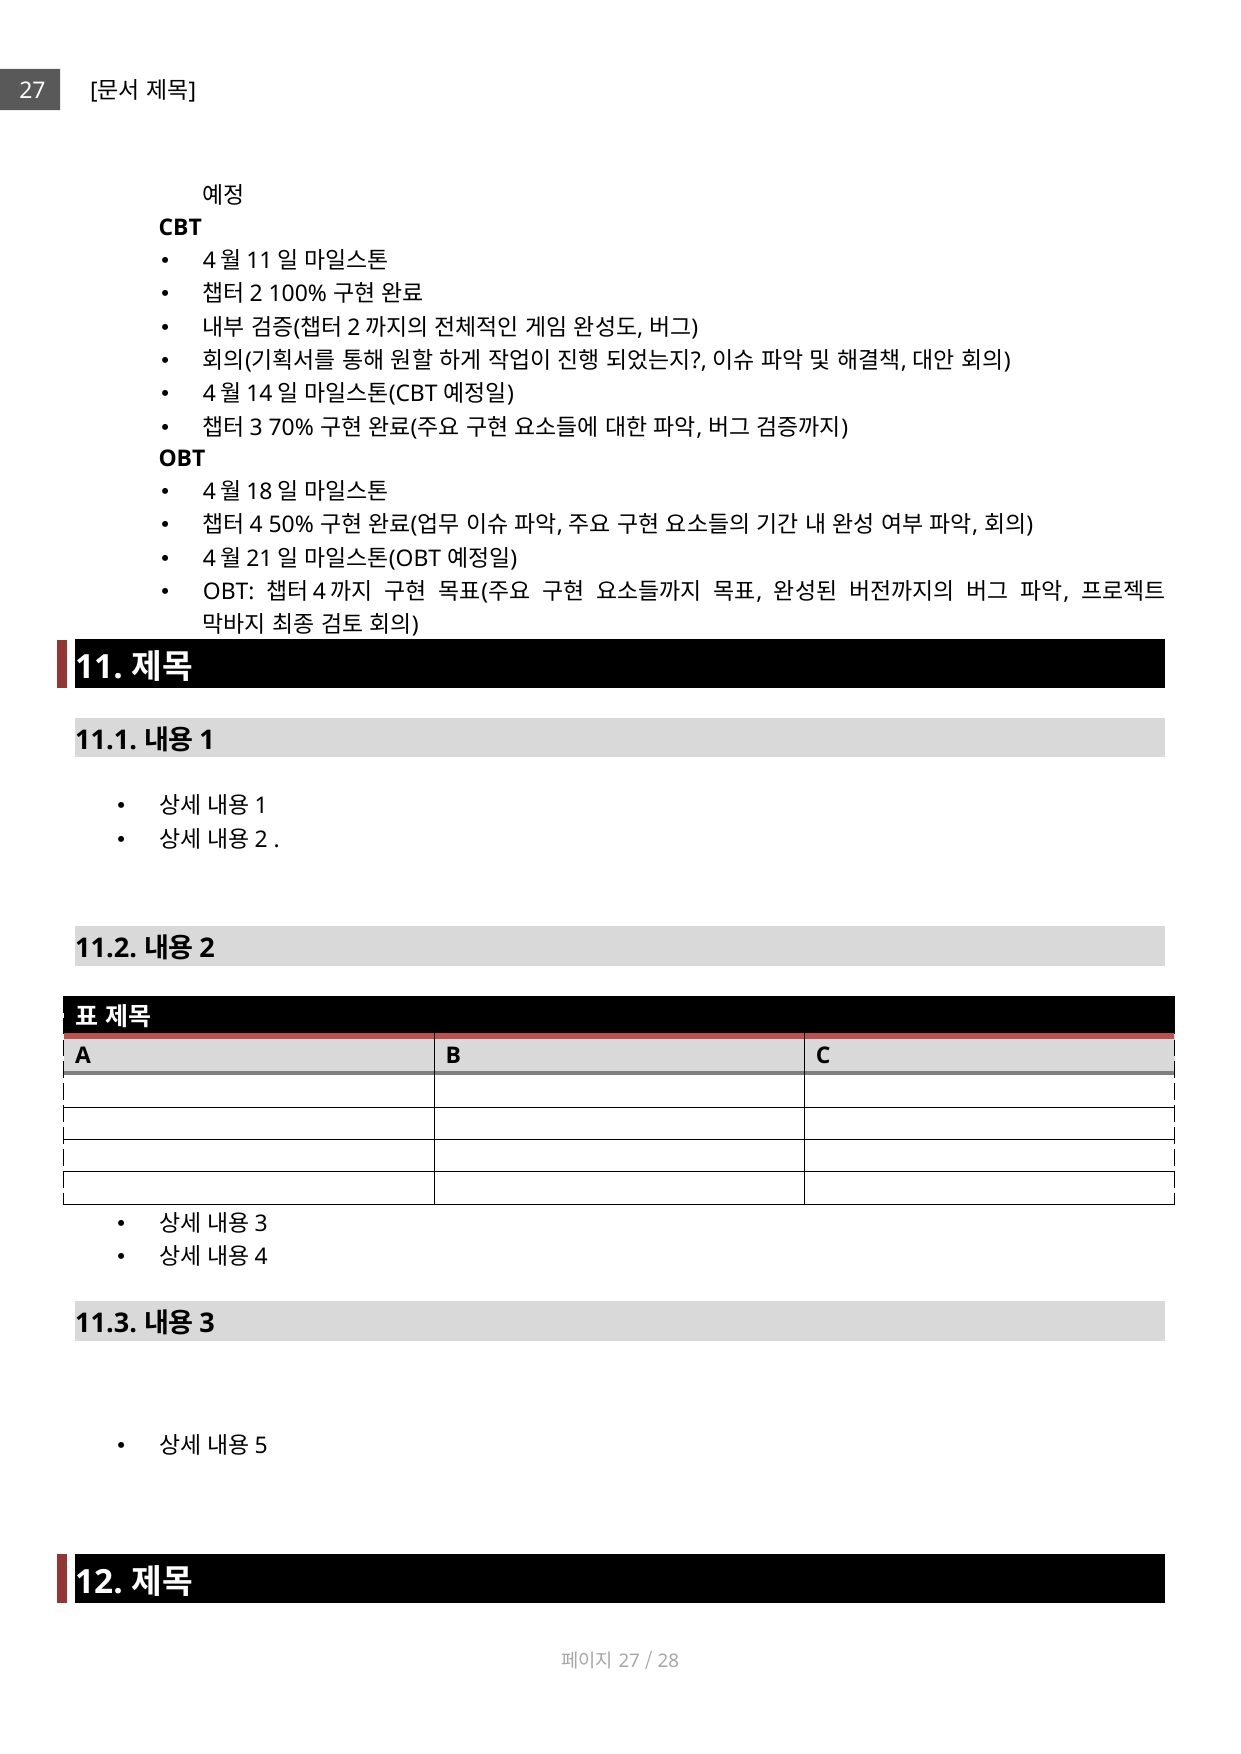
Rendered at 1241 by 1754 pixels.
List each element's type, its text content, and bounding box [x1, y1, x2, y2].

table_cell [435, 1075, 804, 1107]
table_cell [805, 1140, 1175, 1171]
table_cell [805, 1075, 1175, 1107]
table_cell B [435, 1039, 804, 1071]
text 상세 내용1 [117, 787, 1165, 821]
text 내용2 [75, 926, 1165, 966]
list 회의(기획서를 통해 원할 하게 작업이 진행 되었는지?, 이슈 파악 및 해결책, 대안 회의) [161, 342, 1165, 375]
text 상세 내용2 . [117, 821, 1165, 854]
list 4월21일 마일스톤(OBT 예정일) [161, 539, 1165, 573]
table_cell [64, 1172, 434, 1203]
text 상세 내용3 [117, 1205, 1165, 1238]
table_cell [805, 1108, 1175, 1139]
list 제목 [75, 1554, 1165, 1603]
list 내부 검증(챕터2까지의 전체적인 게임 완성도, 버그) [161, 308, 1165, 342]
text 내용3 [75, 1301, 1165, 1341]
list 4월18일 마일스톤 [161, 473, 1165, 506]
table_cell [435, 1108, 804, 1139]
text 상세 내용5 [117, 1427, 1165, 1461]
table_cell [435, 1172, 804, 1203]
table_cell A [64, 1039, 434, 1071]
table_cell [64, 1075, 434, 1107]
table_cell C [805, 1034, 1175, 1071]
text 상세 내용4 [117, 1238, 1165, 1271]
table_cell [435, 1140, 804, 1171]
table_cell [64, 1140, 434, 1171]
list OBT: 챕터4까지 구현 목표(주요 구현 요소들까지 목표, 완성된 버전까지의 버그 파악, 프로젝트 막바지 최종 검토 회의) [161, 573, 1165, 639]
table_cell [64, 1108, 434, 1139]
table_header 표 제목 [64, 997, 1175, 1033]
list 챕터3 70% 구현 완료(주요 구현 요소들에 대한 파악, 버그 검증까지) [161, 408, 1165, 442]
list 제목 [75, 639, 1165, 688]
table_cell [805, 1172, 1175, 1203]
text 내용1 [75, 718, 1165, 757]
list 4월14일 마일스톤(CBT 예정일) [161, 375, 1165, 408]
list 챕터2 100% 구현 완료 [161, 275, 1165, 308]
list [161, 177, 1165, 210]
list CBT [119, 210, 1165, 242]
list 챕터4 50% 구현 완료(업무 이슈 파악, 주요 구현 요소들의 기간 내 완성 여부 파악, 회의) [161, 506, 1165, 539]
list 4월11일 마일스톤 [161, 242, 1165, 275]
list OBT [119, 442, 1165, 473]
